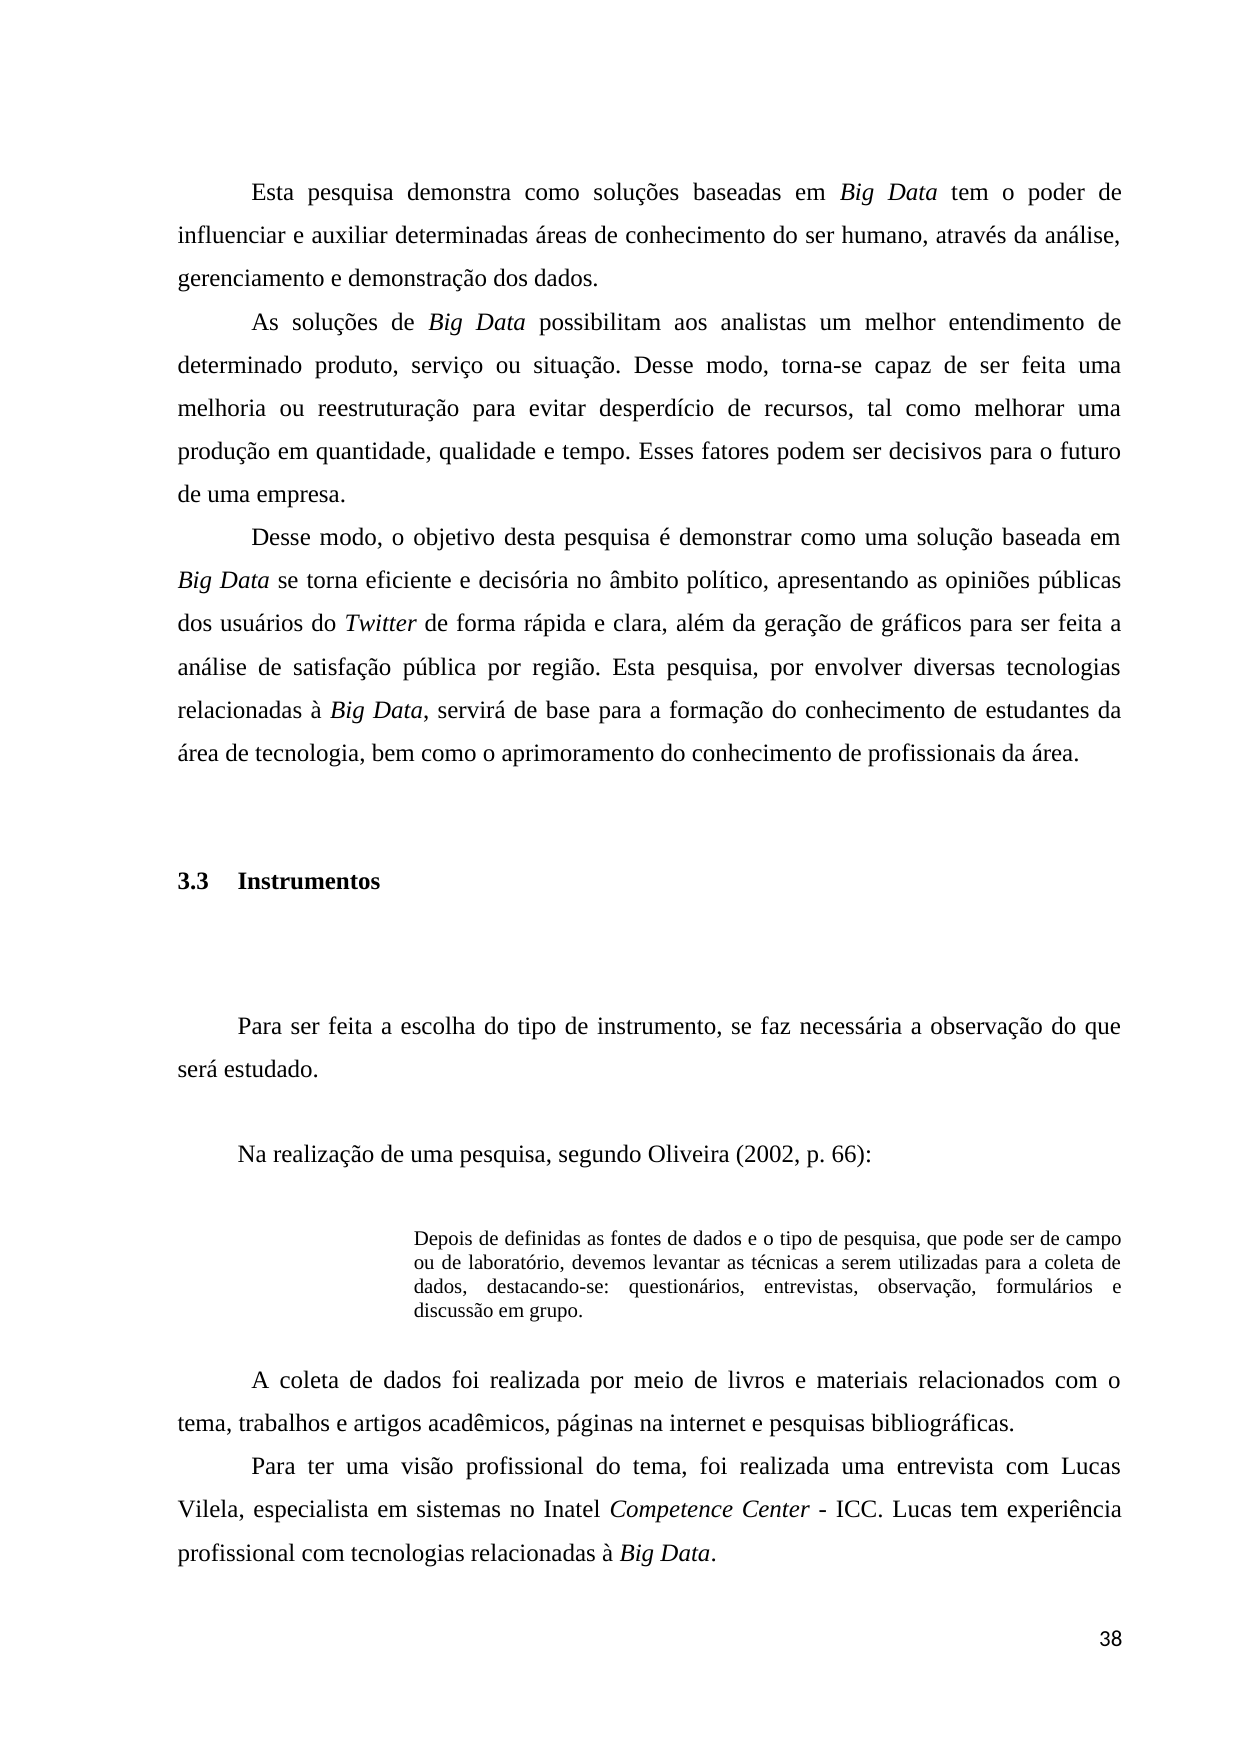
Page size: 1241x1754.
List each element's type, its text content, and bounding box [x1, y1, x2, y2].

text Esta pesquisa demonstra como soluções baseadas em Big Data tem o poder de influenciar e auxiliar determinadas áreas de conhecimento do ser humano, através da análise, gerenciamento e demonstração dos dados. [177, 177, 1122, 292]
text Para ter uma visão profissional do tema, foi realizada uma entrevista com Lucas Vilela, especialista em sistemas no Inatel Competence Center - ICC. Lucas tem experiência profissional com tecnologias relacionadas à Big Data. [177, 1451, 1122, 1566]
text As soluções de Big Data possibilitam aos analistas um melhor entendimento de determinado produto, serviço ou situação. Desse modo, torna-se capaz de ser feita uma melhoria ou reestruturação para evitar desperdício de recursos, tal como melhorar uma produção em quantidade, qualidade e tempo. Esses fatores podem ser decisivos para o futuro de uma empresa. [177, 307, 1122, 508]
text Depois de definidas as fontes de dados e o tipo de pesquisa, que pode ser de campo ou de laboratório, devemos levantar as técnicas a serem utilizadas para a coleta de dados, destacando-se: questionários, entrevistas, observação, formulários e discussão em grupo. [413, 1226, 1122, 1322]
text Na realização de uma pesquisa, segundo Oliveira (2002, p. 66): [177, 1139, 1122, 1168]
text Desse modo, o objetivo desta pesquisa é demonstrar como uma solução baseada em Big Data se torna eficiente e decisória no âmbito político, apresentando as opiniões públicas dos usuários do Twitter de forma rápida e clara, além da geração de gráficos para ser feita a análise de satisfação pública por região. Esta pesquisa, por envolver diversas tecnologias relacionadas à Big Data, servirá de base para a formação do conhecimento de estudantes da área de tecnologia, bem como o aprimoramento do conhecimento de profissionais da área. [177, 522, 1122, 767]
text A coleta de dados foi realizada por meio de livros e materiais relacionados com o tema, trabalhos e artigos acadêmicos, páginas na internet e pesquisas bibliográficas. [177, 1365, 1122, 1437]
text Para ser feita a escolha do tipo de instrumento, se faz necessária a observação do que será estudado. [177, 1011, 1122, 1083]
subtitle Instrumentos [177, 866, 1122, 895]
